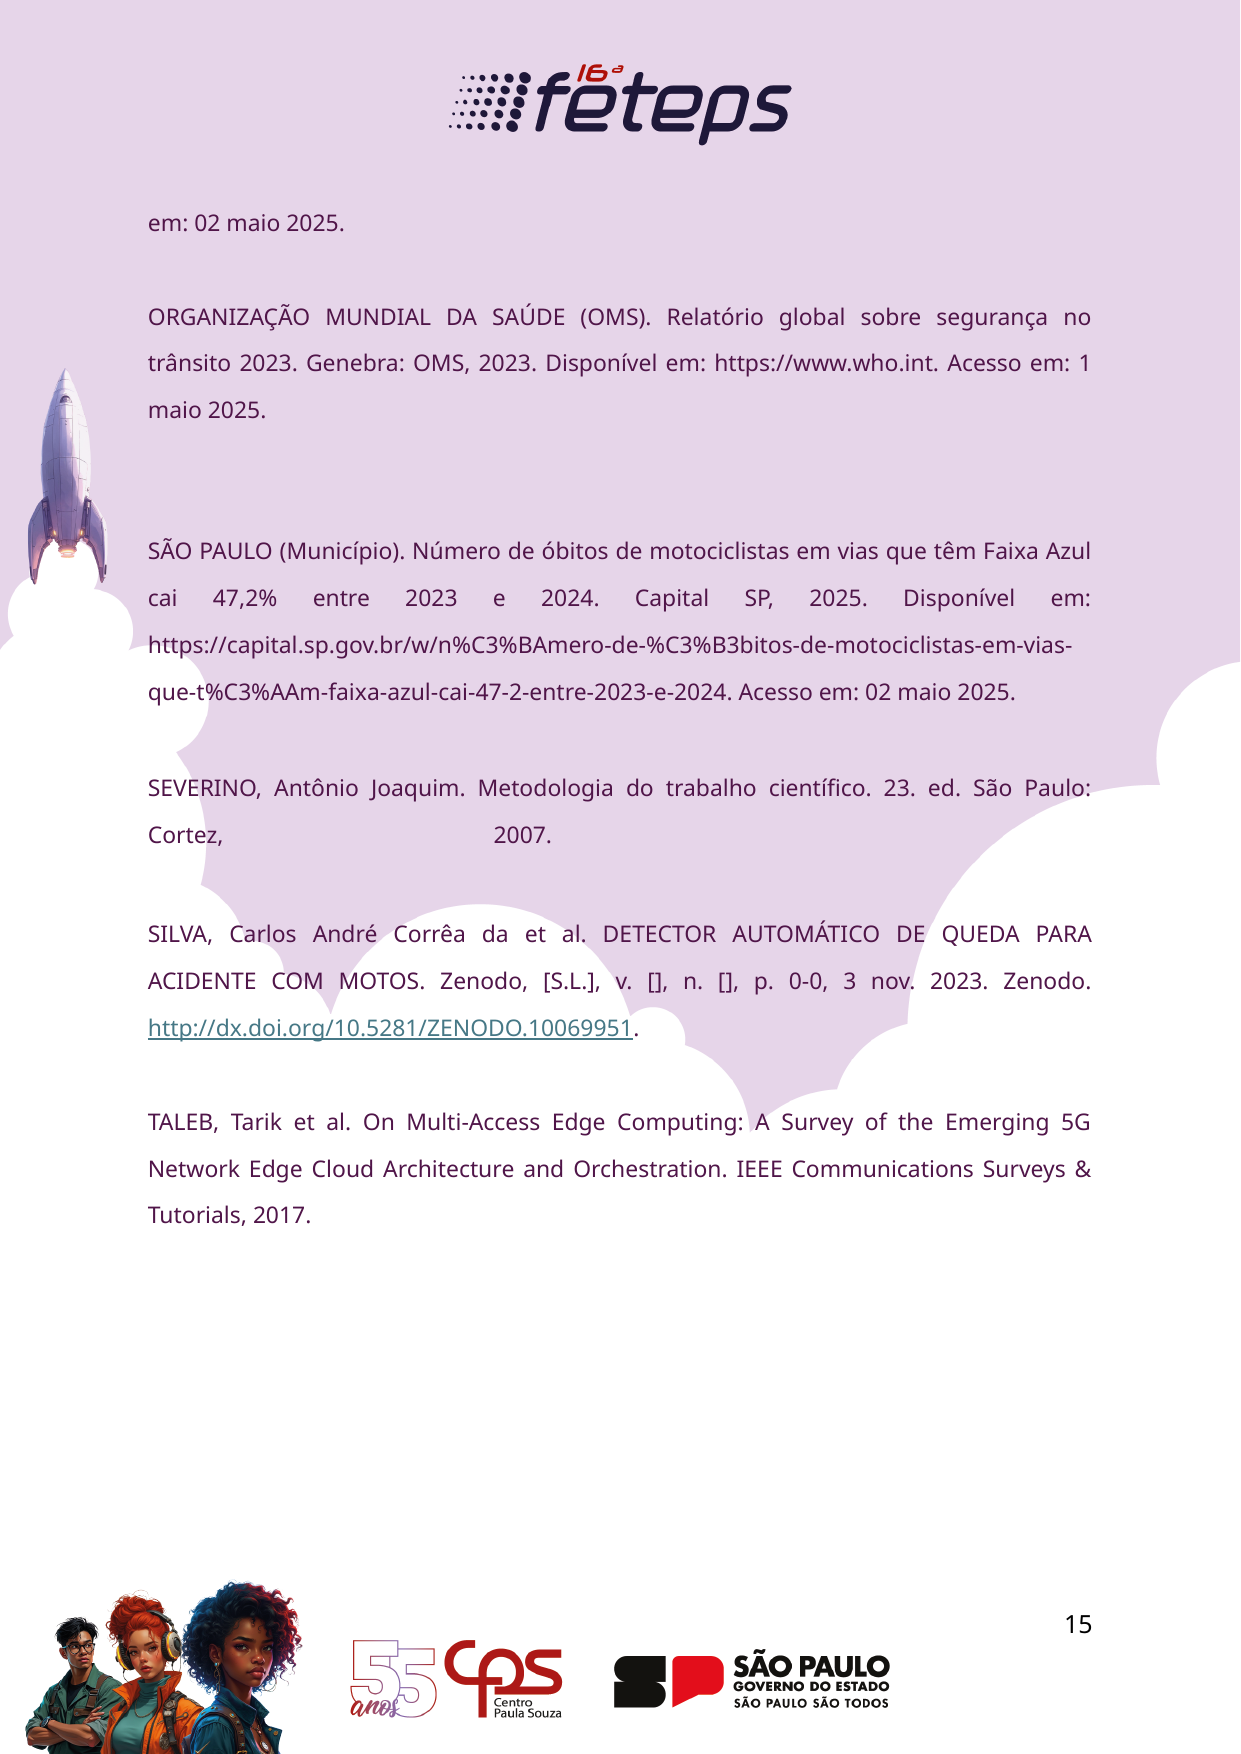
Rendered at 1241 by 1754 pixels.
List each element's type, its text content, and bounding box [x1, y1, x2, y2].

text SEVERINO, Antônio Joaquim. Metodologia do trabalho científico. 23. ed. São Paulo: Cortez, 2007. [148, 722, 1092, 901]
text ORGANIZAÇÃO MUNDIAL DA SAÚDE (OMS). Relatório global sobre segurança no trânsito 2023. Genebra: OMS, 2023. Disponível em: https://www.who.int. Acesso em: 1 maio 2025. [148, 301, 1092, 426]
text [148, 207, 1092, 238]
picture [0, 0, 1241, 1754]
text SILVA, Carlos André Corrêa da et al. DETECTOR AUTOMÁTICO DE QUEDA PARA ACIDENTE COM MOTOS. Zenodo, [S.L.], v. [], n. [], p. 0-0, 3 nov. 2023. Zenodo. http://dx.doi.org/10.5281/ZENODO.10069951. [148, 918, 1092, 1043]
text SÃO PAULO (Município). Número de óbitos de motociclistas em vias que têm Faixa Azul cai 47,2% entre 2023 e 2024. Capital SP, 2025. Disponível em: https://capital.sp.gov.br/w/n%C3%BAmero-de-%C3%B3bitos-de-motociclistas-em-vias-que-t%C3%AAm-faixa-azul-cai-47-2-entre-2023-e-2024. Acesso em: 02 maio 2025. [148, 535, 1092, 707]
text TALEB, Tarik et al. On Multi-Access Edge Computing: A Survey of the Emerging 5G Network Edge Cloud Architecture and Orchestration. IEEE Communications Surveys & Tutorials, 2017. [148, 1106, 1092, 1231]
